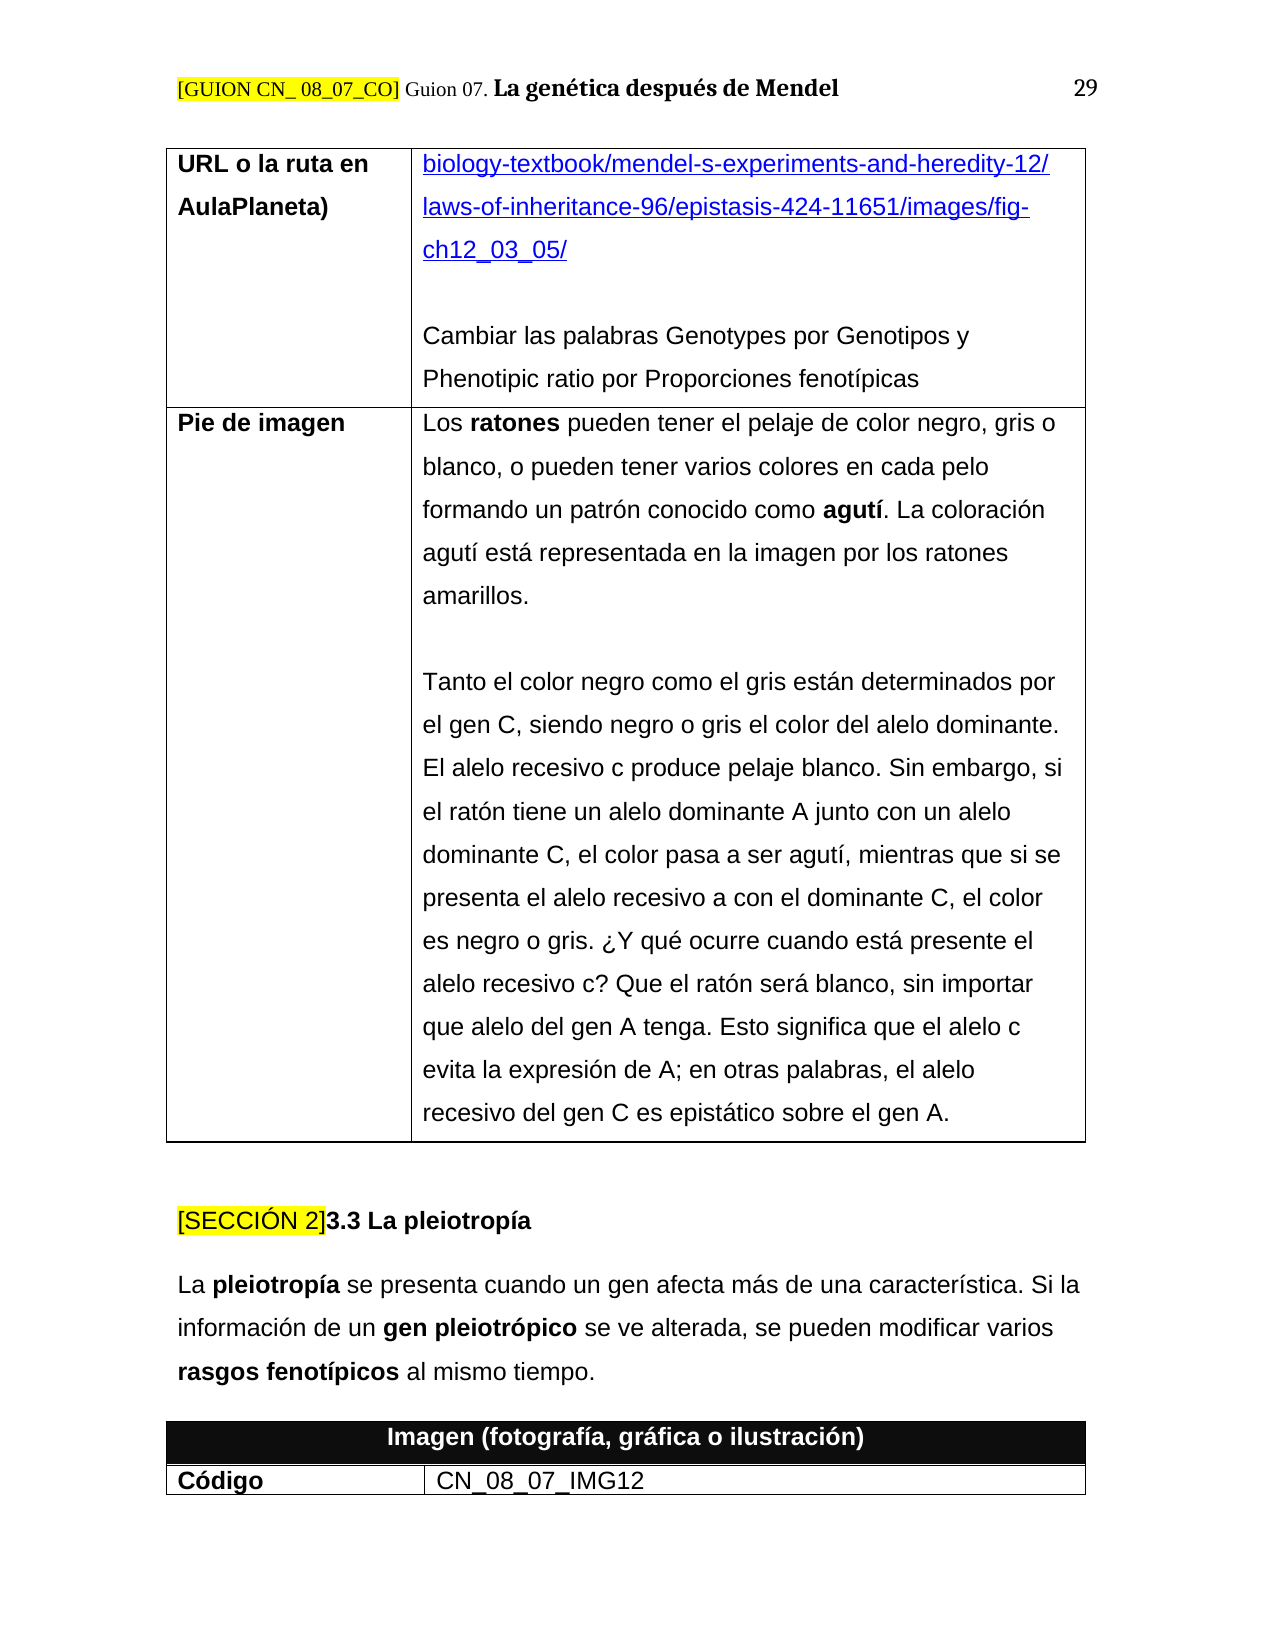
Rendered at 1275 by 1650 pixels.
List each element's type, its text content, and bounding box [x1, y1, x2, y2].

table_cell CN_08_07_IMG12 [425, 1466, 1085, 1494]
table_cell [412, 149, 1085, 407]
table_cell Los ratones pueden tener el pelaje de color negro, gris o blanco, o pueden tener varios colores en cada pelo formando un patrón conocido como agutí. La coloración agutí está representada en la imagen por los ratones amarillos. Tanto el color negro como el gris están determinados por el gen C, siendo negro o gris el color del alelo dominante. El alelo recesivo c produce pelaje blanco. Sin embargo, si el ratón tiene un alelo dominante A junto con un alelo dominante C, el color pasa a ser agutí, mientras que si se presenta el alelo recesivo a con el dominante C, el color es negro o gris. ¿Y qué ocurre cuando está presente el alelo recesivo c? Que el ratón será blanco, sin importar que alelo del gen A tenga. Esto significa que el alelo c evita la expresión de A; en otras palabras, el alelo recesivo del gen C es epistático sobre el gen A. [412, 408, 1085, 1141]
table_cell Pie de imagen [167, 408, 411, 1141]
text [SECCIÓN 2]3.3 La pleiotropía [326, 1206, 1098, 1235]
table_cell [167, 149, 411, 407]
table_header Imagen (fotografía, gráfica o ilustración) [167, 1422, 1085, 1464]
table_cell Código [167, 1466, 424, 1494]
text La pleiotropía se presenta cuando un gen afecta más de una característica. Si la información de un gen pleiotrópico se ve alterada, se pueden modificar varios rasgos fenotípicos al mismo tiempo. [177, 1270, 1098, 1385]
